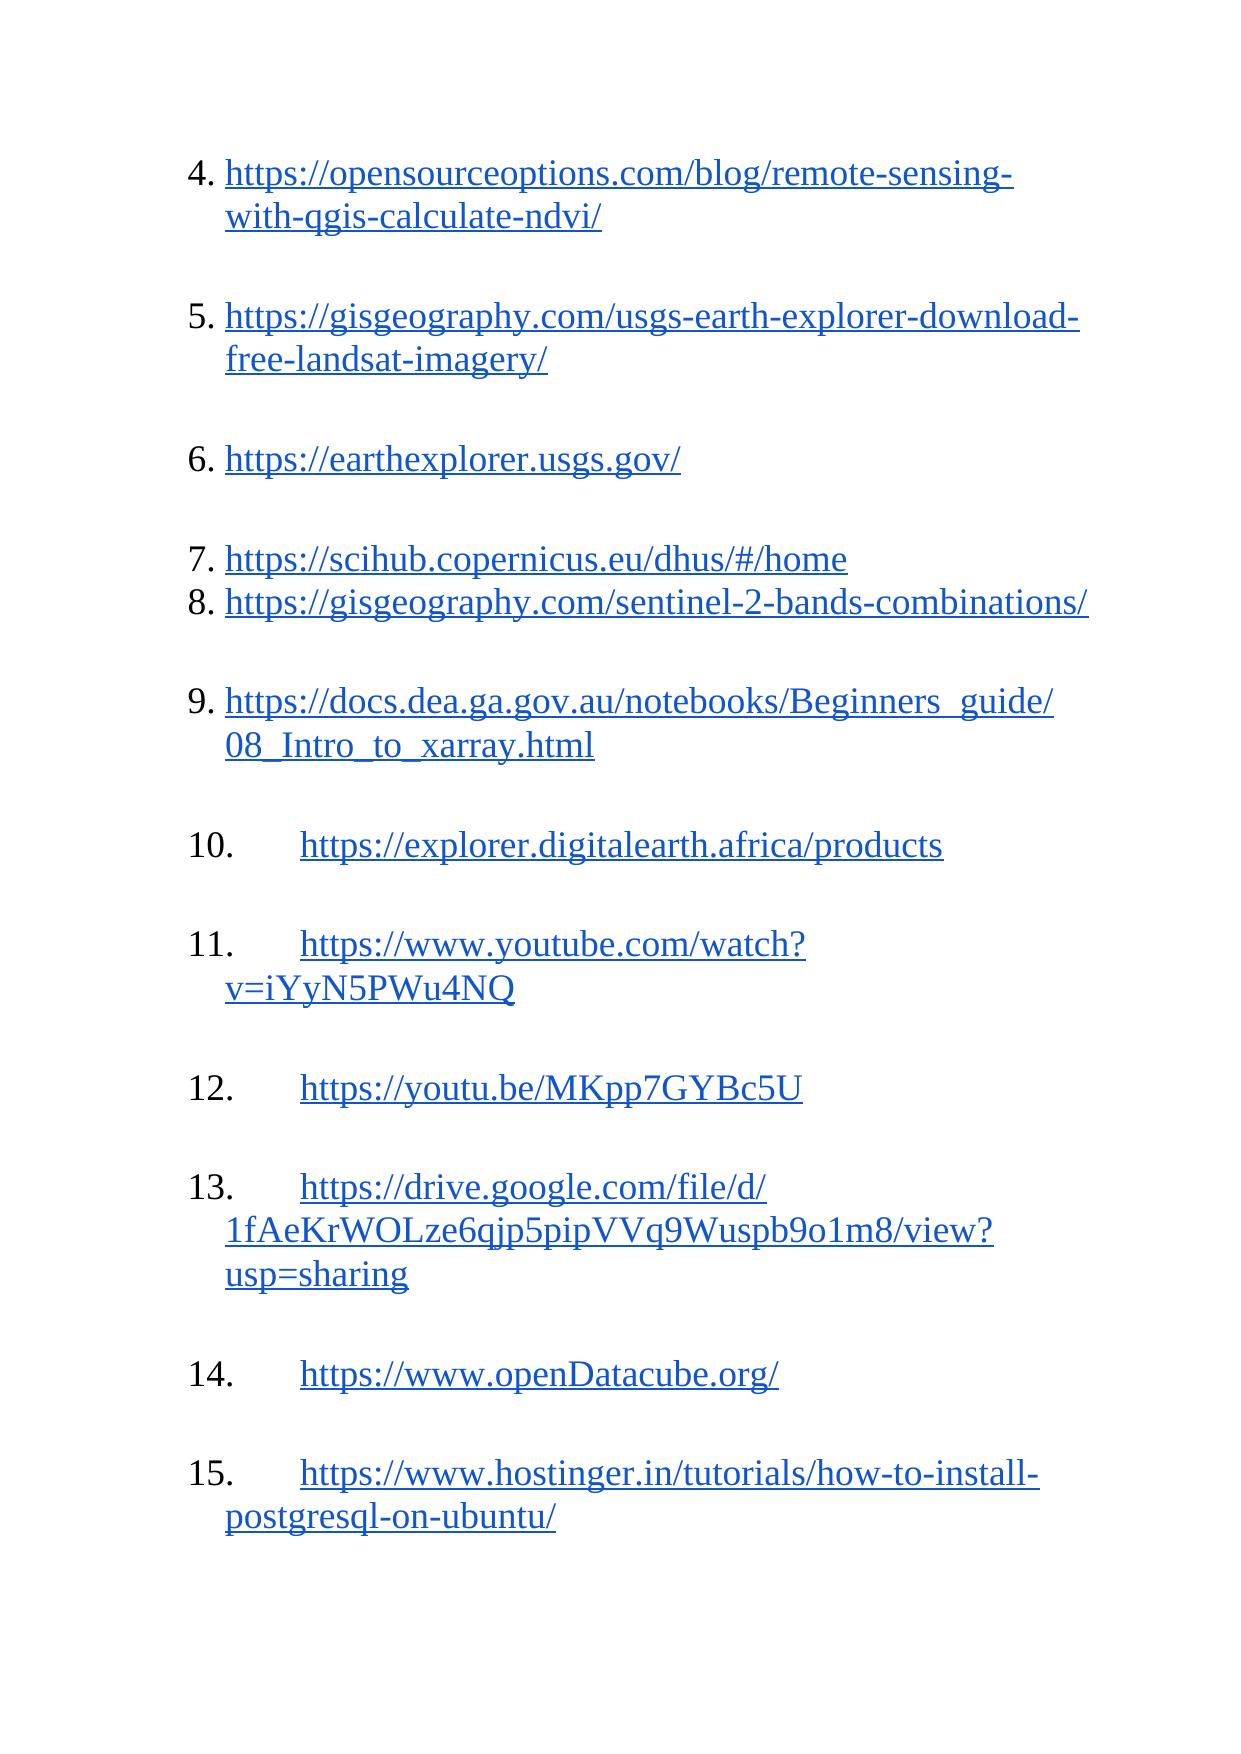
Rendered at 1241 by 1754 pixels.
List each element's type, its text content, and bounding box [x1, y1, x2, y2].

list https://gisgeography.com/sentinel-2-bands-combinations/ [187, 579, 1090, 622]
list https://www.openDatacube.org/ [187, 1351, 1090, 1394]
list https://docs.dea.ga.gov.au/notebooks/Beginners_guide/08_Intro_to_xarray.html [187, 679, 1090, 765]
list https://youtu.be/MKpp7GYBc5U [187, 1065, 1090, 1108]
list https://earthexplorer.usgs.gov/ [187, 436, 1090, 479]
list https://drive.google.com/file/d/1fAeKrWOLze6qjp5pipVVq9Wuspb9o1m8/view?usp=sharing [187, 1165, 1090, 1294]
list https://www.youtube.com/watch?v=iYyN5PWu4NQ [187, 922, 1090, 1008]
list https://scihub.copernicus.eu/dhus/#/home [187, 536, 1090, 579]
list https://www.hostinger.in/tutorials/how-to-install-postgresql-on-ubuntu/ [187, 1451, 1090, 1537]
list https://opensourceoptions.com/blog/remote-sensing-with-qgis-calculate-ndvi/ [187, 150, 1090, 236]
list https://explorer.digitalearth.africa/products [187, 822, 1090, 865]
list https://gisgeography.com/usgs-earth-explorer-download-free-landsat-imagery/ [187, 293, 1090, 379]
